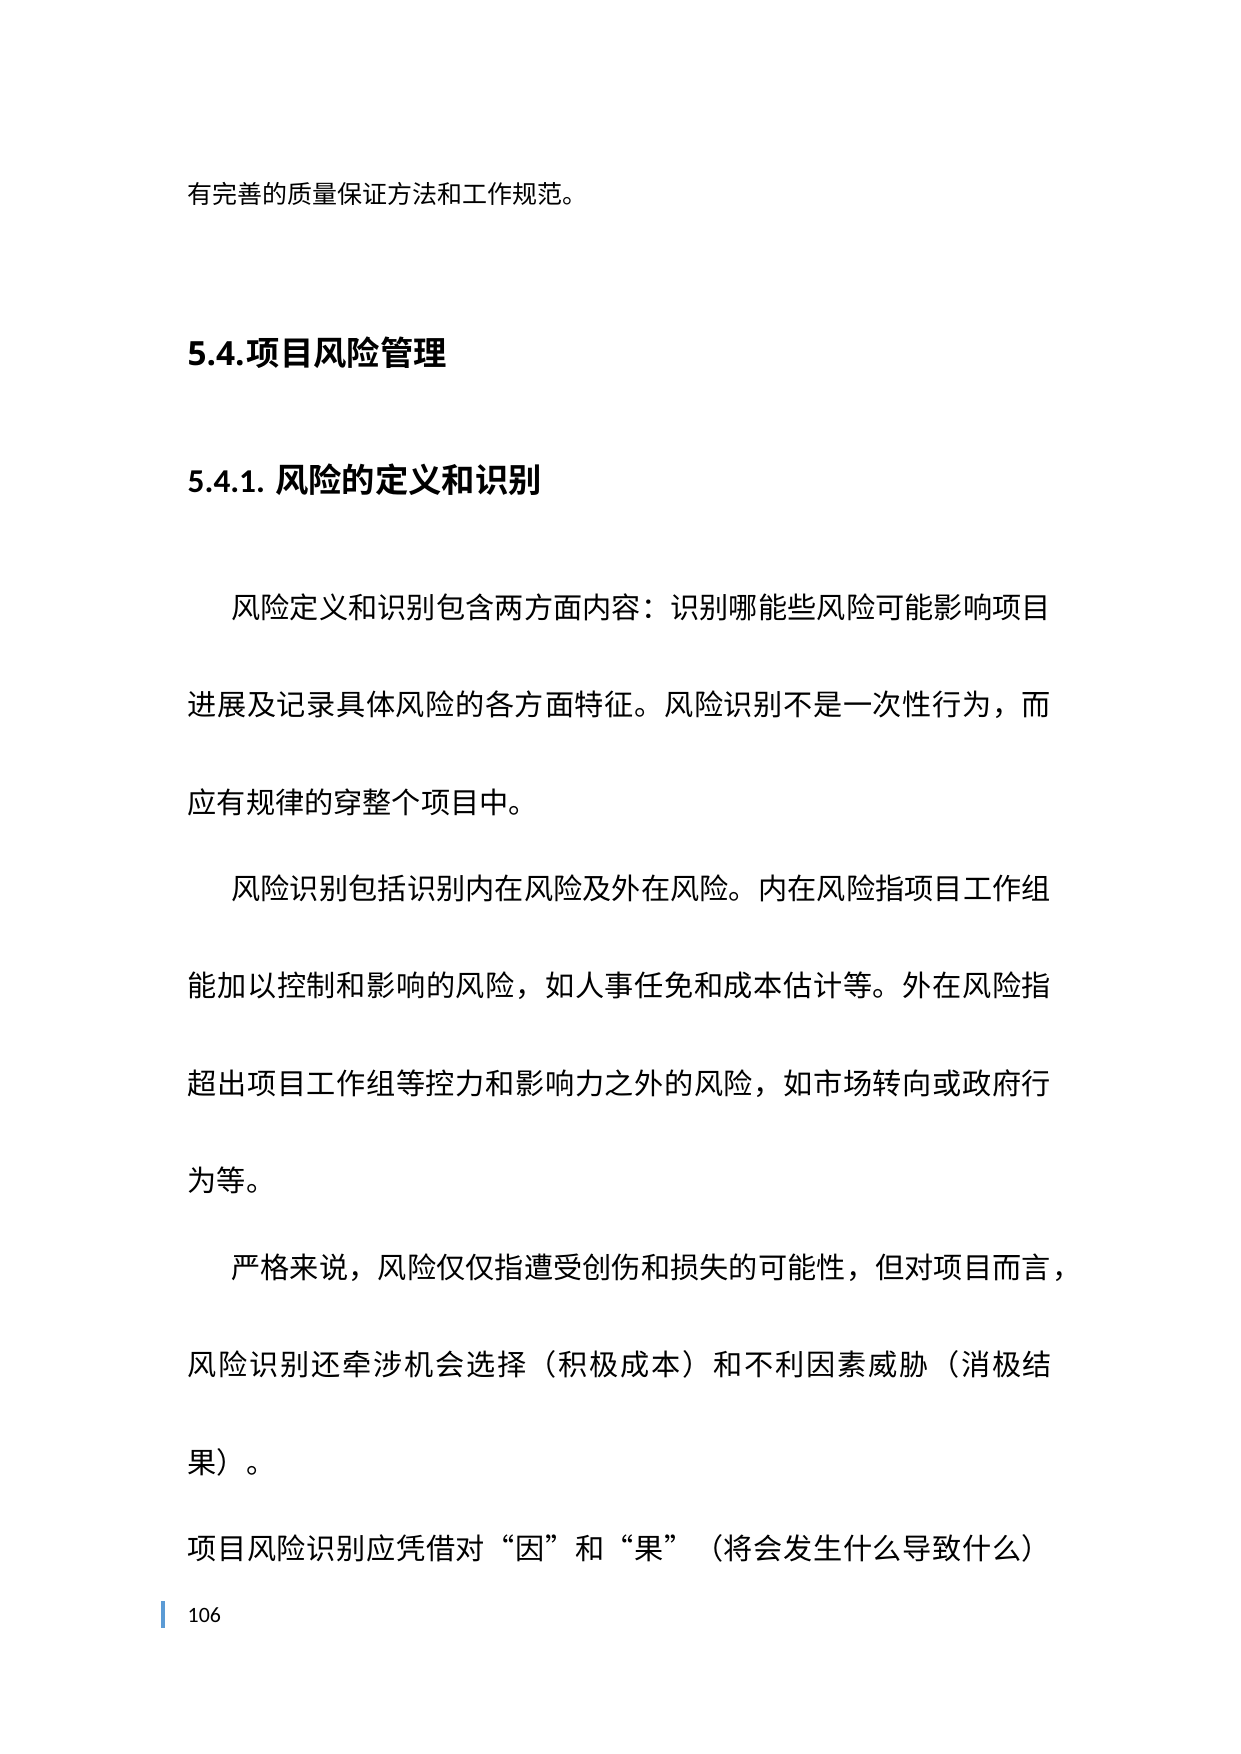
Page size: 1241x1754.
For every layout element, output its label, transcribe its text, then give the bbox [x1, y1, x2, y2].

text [187, 1514, 1053, 1579]
text 严格来说，风险仅仅指遭受创伤和损失的可能性，但对项目而言，风险识别还牵涉机会选择（积极成本）和不利因素威胁（消极结果）。 [187, 1233, 1053, 1493]
subtitle 风险的定义和识别 [187, 446, 1053, 511]
text 风险识别包括识别内在风险及外在风险。内在风险指项目工作组能加以控制和影响的风险，如人事任免和成本估计等。外在风险指超出项目工作组等控力和影响力之外的风险，如市场转向或政府行为等。 [187, 854, 1053, 1212]
subtitle 项目风险管理 [187, 318, 1053, 383]
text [187, 161, 1053, 226]
text 风险定义和识别包含两方面内容：识别哪能些风险可能影响项目进展及记录具体风险的各方面特征。风险识别不是一次性行为，而应有规律的穿整个项目中。 [187, 573, 1053, 833]
